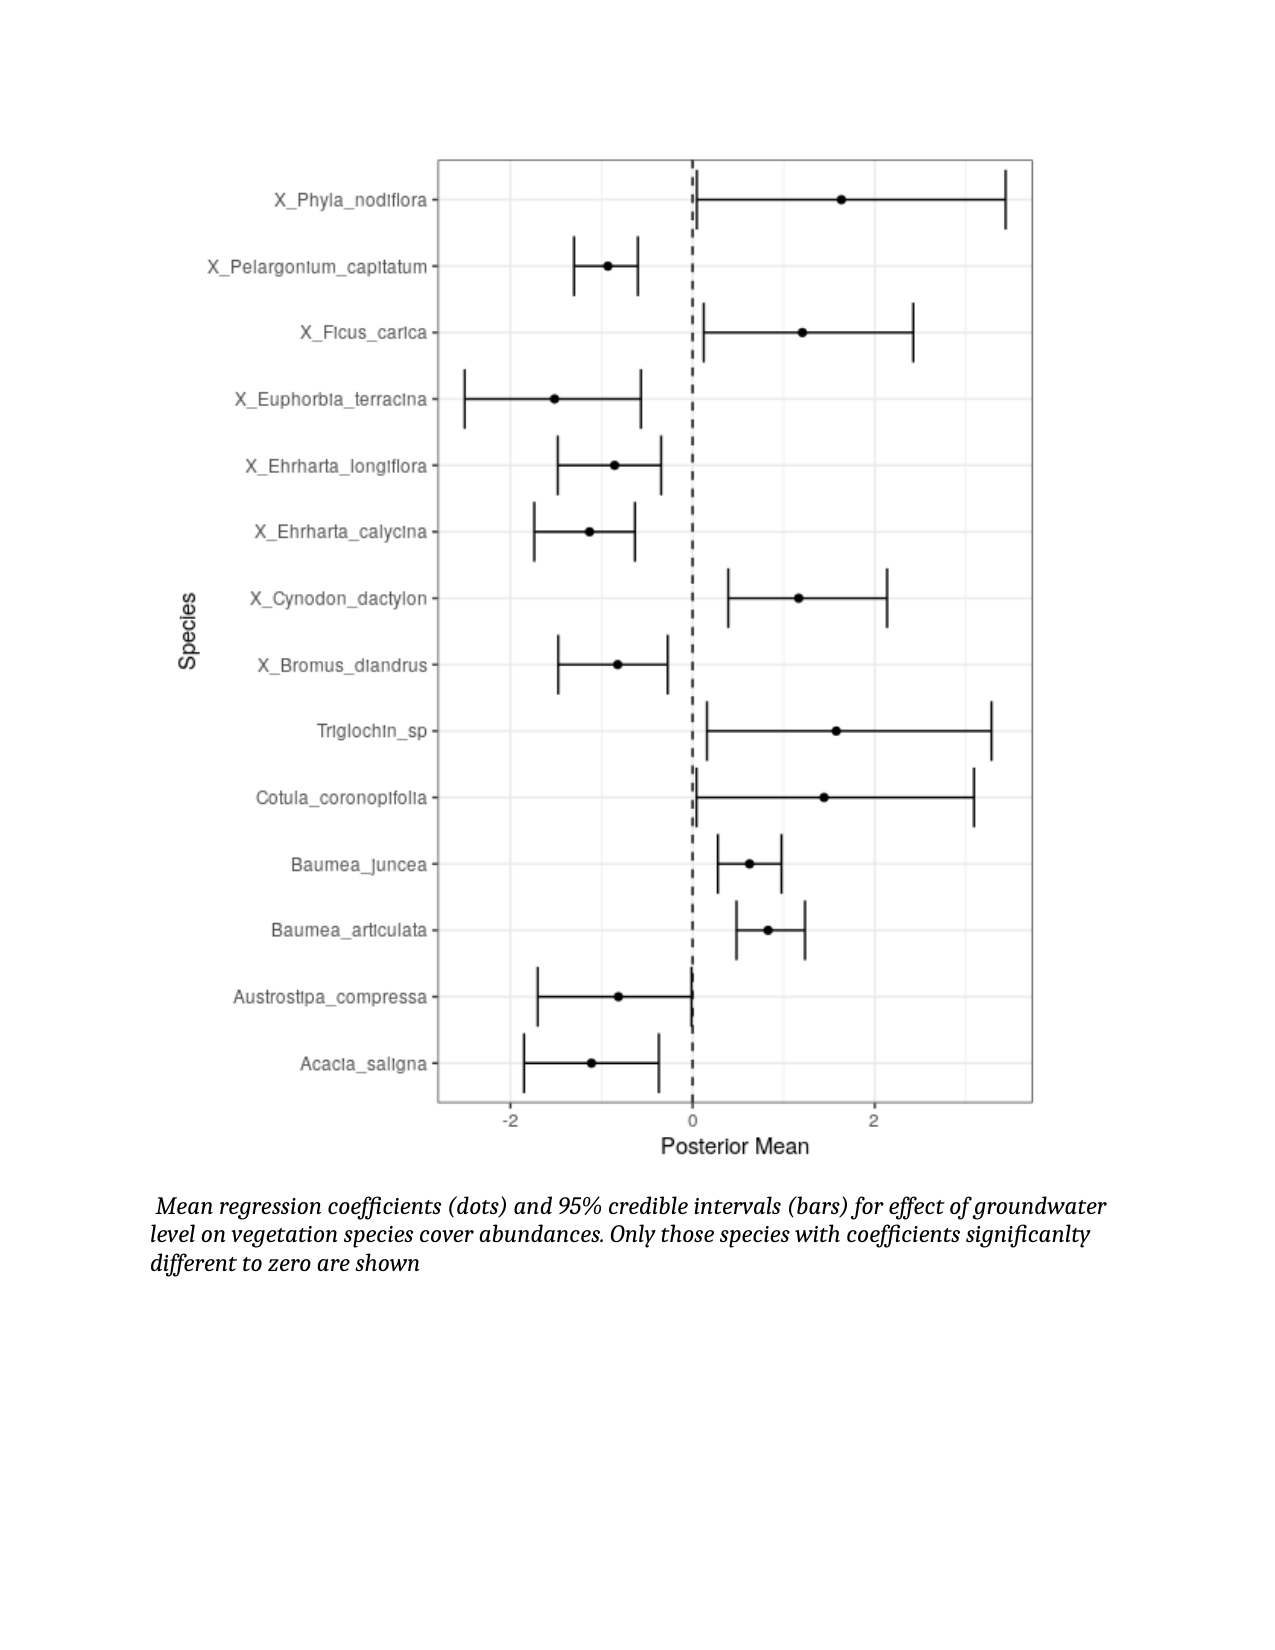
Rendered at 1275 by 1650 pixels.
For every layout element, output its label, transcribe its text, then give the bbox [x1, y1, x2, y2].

text Mean regression coefficients (dots) and 95% credible intervals (bars) for effect of groundwater level on vegetation species cover abundances. Only those species with coefficients significanlty different to zero are shown [150, 1192, 1125, 1278]
picture [168, 150, 1044, 1171]
